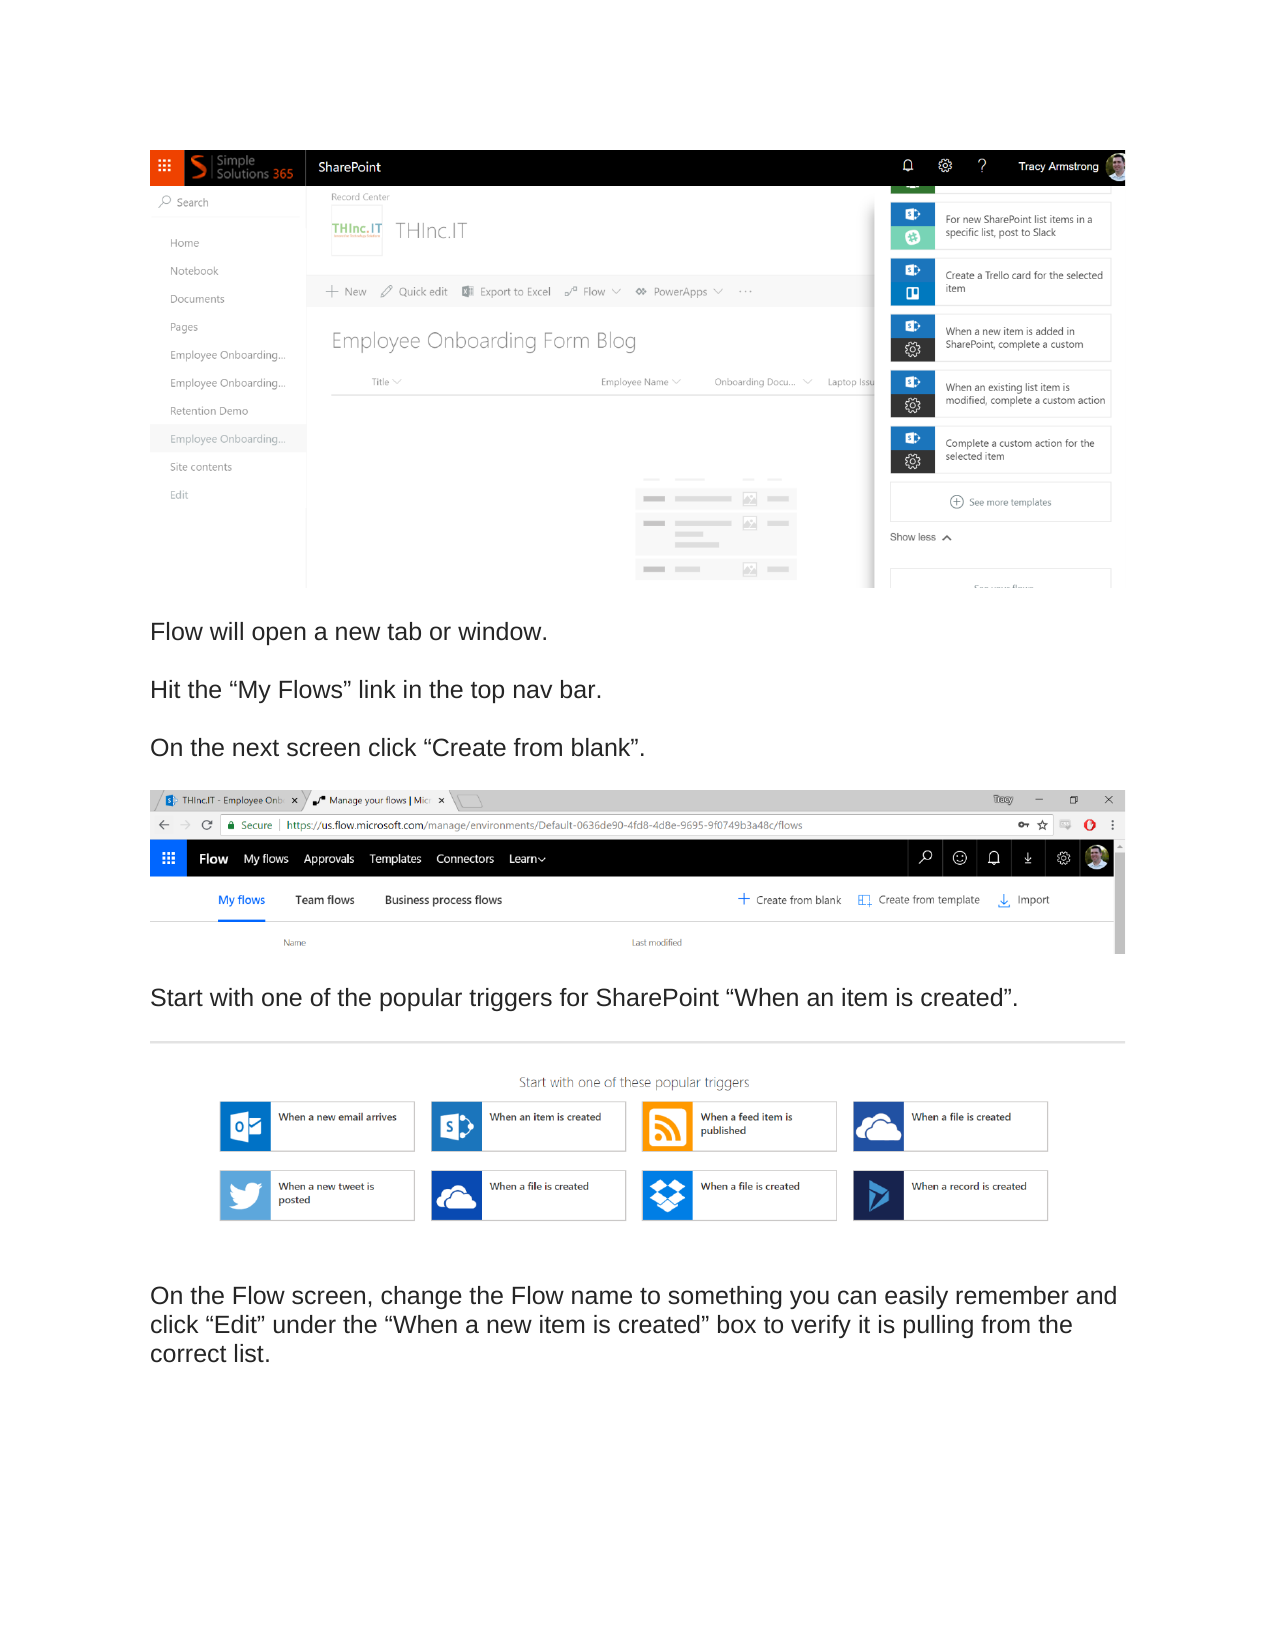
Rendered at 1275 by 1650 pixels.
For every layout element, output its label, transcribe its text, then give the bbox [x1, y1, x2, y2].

text On the next screen click “Create from blank”. [150, 733, 1125, 761]
text Start with one of the popular triggers for SharePoint “When an item is created”. [150, 983, 1125, 1012]
picture [150, 790, 1125, 954]
picture [150, 150, 1125, 588]
text On the Flow screen, change the Flow name to something you can easily remember and click “Edit” under the “When a new item is created” box to verify it is pulling from the correct list. [150, 1281, 1125, 1367]
text Flow will open a new tab or window. [150, 617, 1125, 646]
text Hit the “My Flows” link in the top nav bar. [150, 675, 1125, 703]
picture [150, 1041, 1125, 1252]
